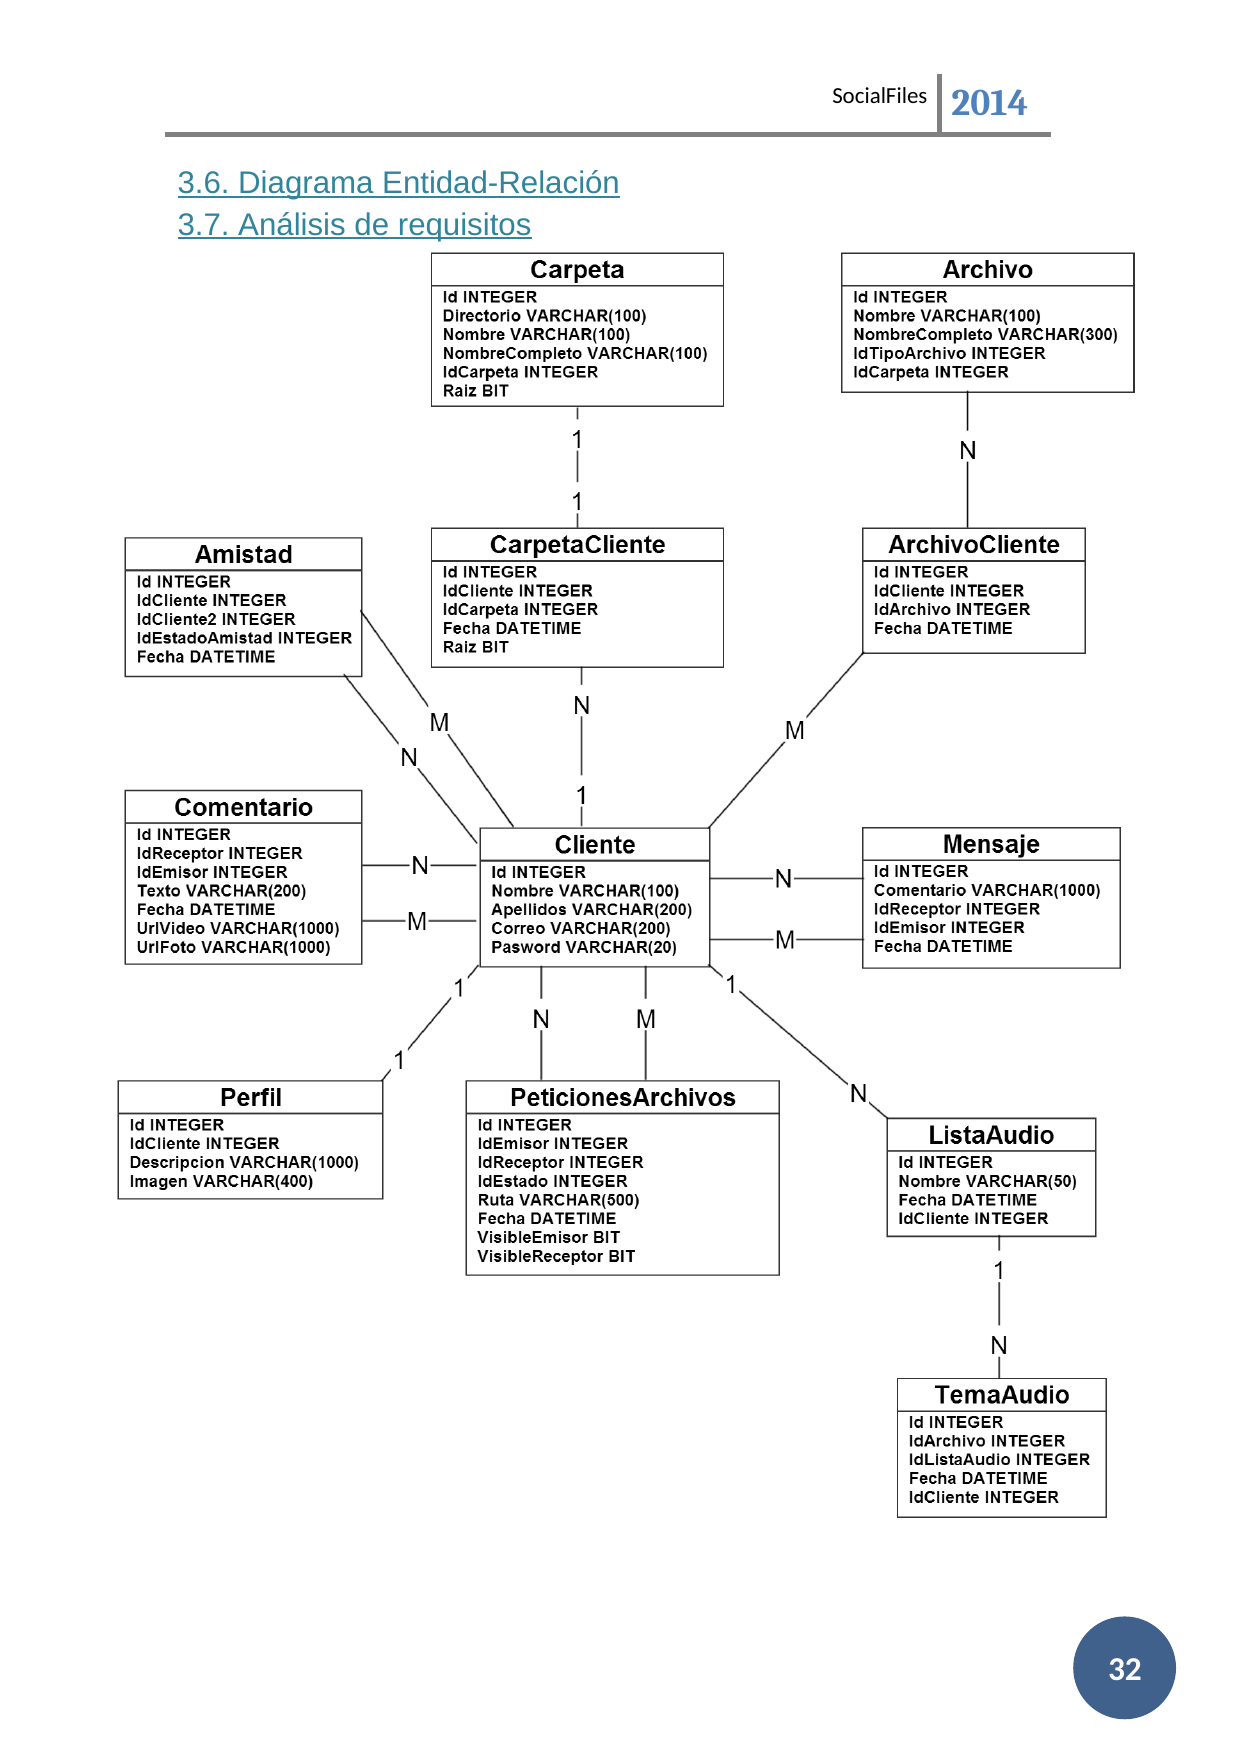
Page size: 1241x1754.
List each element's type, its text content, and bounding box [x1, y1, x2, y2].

picture [111, 246, 1149, 1576]
text 3.6. Diagrama Entidad-Relación [177, 164, 1063, 201]
text 3.7. Análisis de requisitos [177, 206, 1063, 242]
